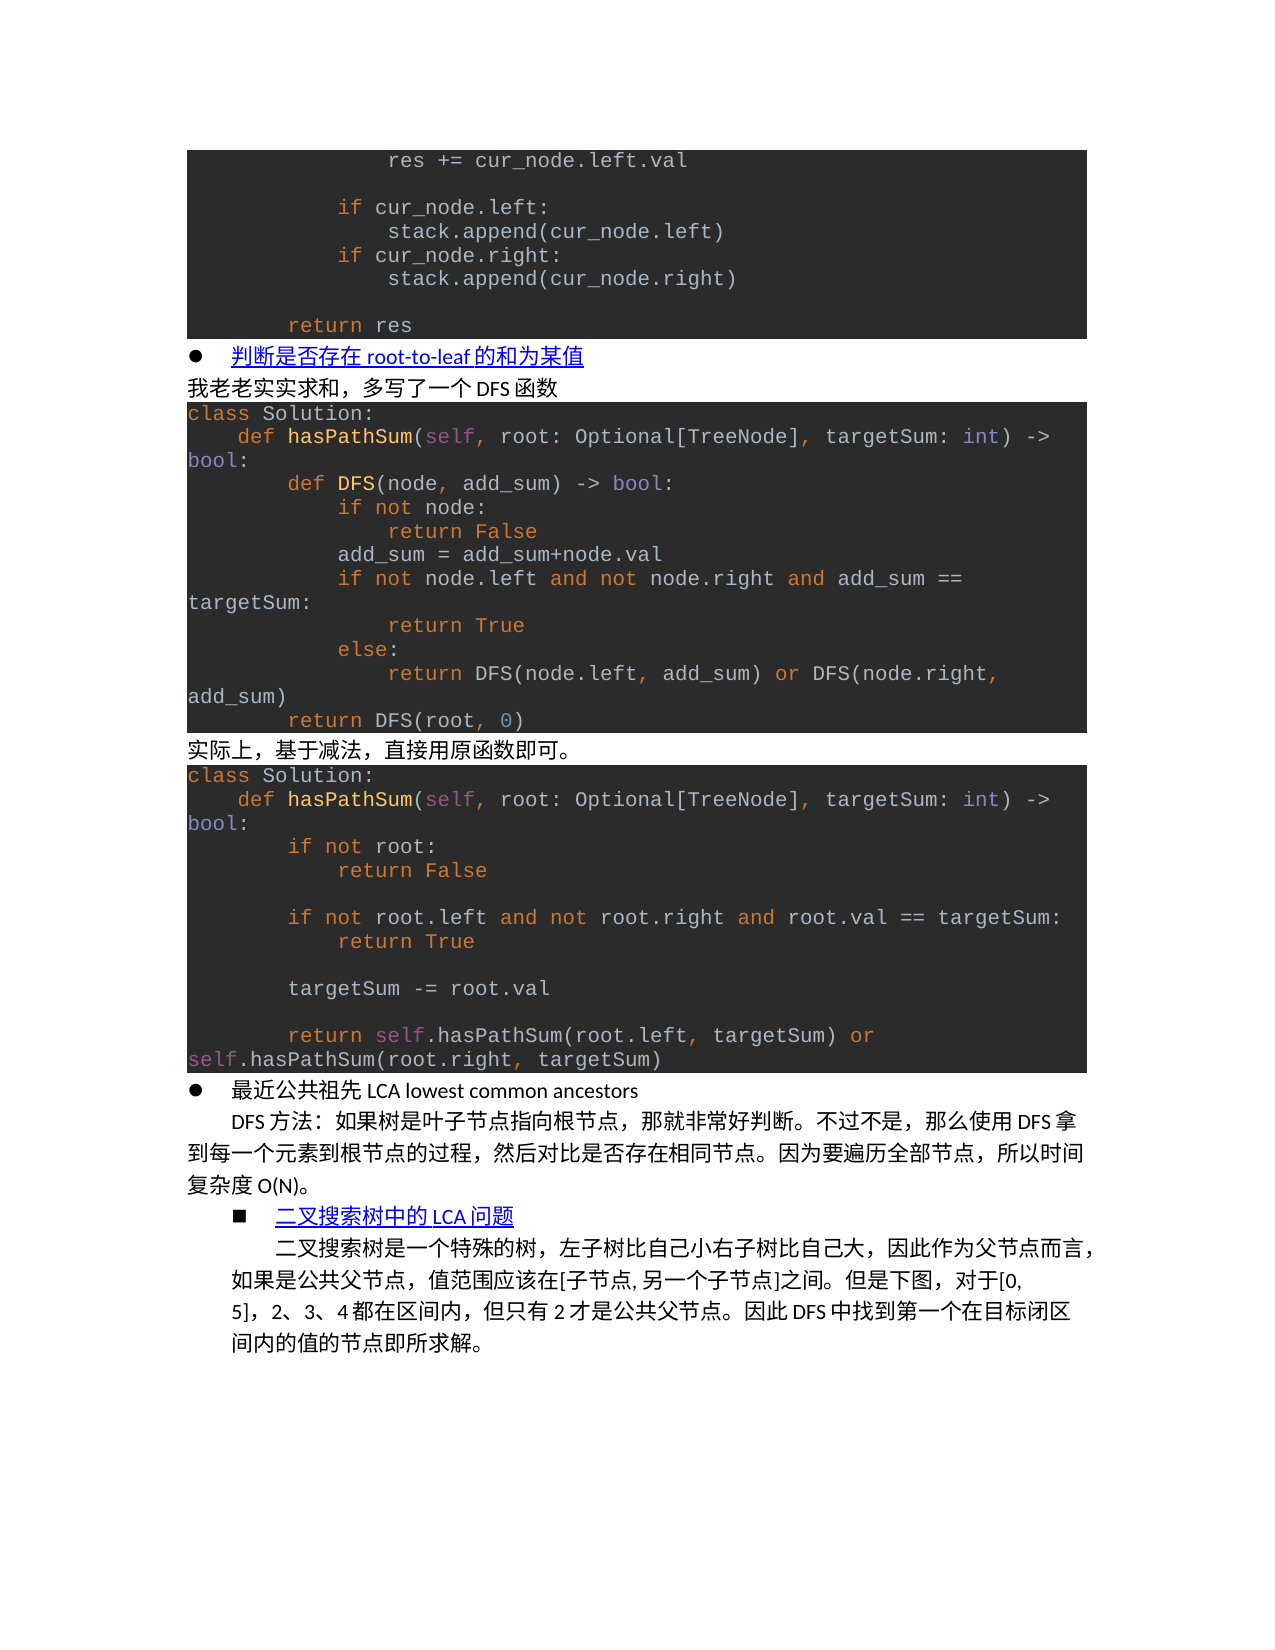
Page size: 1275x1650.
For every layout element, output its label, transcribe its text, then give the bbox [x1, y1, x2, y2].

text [187, 150, 1087, 339]
list 判断是否存在root-to-leaf的和为某值 [187, 339, 1087, 371]
text class Solution: def hasPathSum(self, root: Optional[TreeNode], targetSum: int) -> bool: def DFS(node, add_sum) -> bool: if not node: return False add_sum = add_sum+node.val if not node.left and not node.right and add_sum == targetSum: return True else: return DFS(node.left, add_sum) or DFS(node.right, add_sum) return DFS(root, 0) [187, 402, 1087, 733]
text 二叉搜索树是一个特殊的树，左子树比自己小右子树比自己大，因此作为父节点而言，如果是公共父节点，值范围应该在[子节点, 另一个子节点]之间。但是下图，对于[0, 5]，2、3、4都在区间内，但只有2才是公共父节点。因此DFS中找到第一个在目标闭区间内的值的节点即所求解。 [231, 1231, 1087, 1358]
text 我老老实实求和，多写了一个DFS函数 [187, 371, 1087, 402]
text class Solution: def hasPathSum(self, root: Optional[TreeNode], targetSum: int) -> bool: if not root: return False if not root.left and not root.right and root.val == targetSum: return True targetSum -= root.val return self.hasPathSum(root.left, targetSum) or self.hasPathSum(root.right, targetSum) [187, 765, 1087, 1073]
text 实际上，基于减法，直接用原函数即可。 [187, 733, 1087, 765]
text DFS方法：如果树是叶子节点指向根节点，那就非常好判断。不过不是，那么使用DFS拿到每一个元素到根节点的过程，然后对比是否存在相同节点。因为要遍历全部节点，所以时间复杂度O(N)。 [187, 1104, 1087, 1199]
list 最近公共祖先LCA lowest common ancestors [187, 1073, 1087, 1104]
list 二叉搜索树中的LCA问题 [231, 1199, 1087, 1231]
